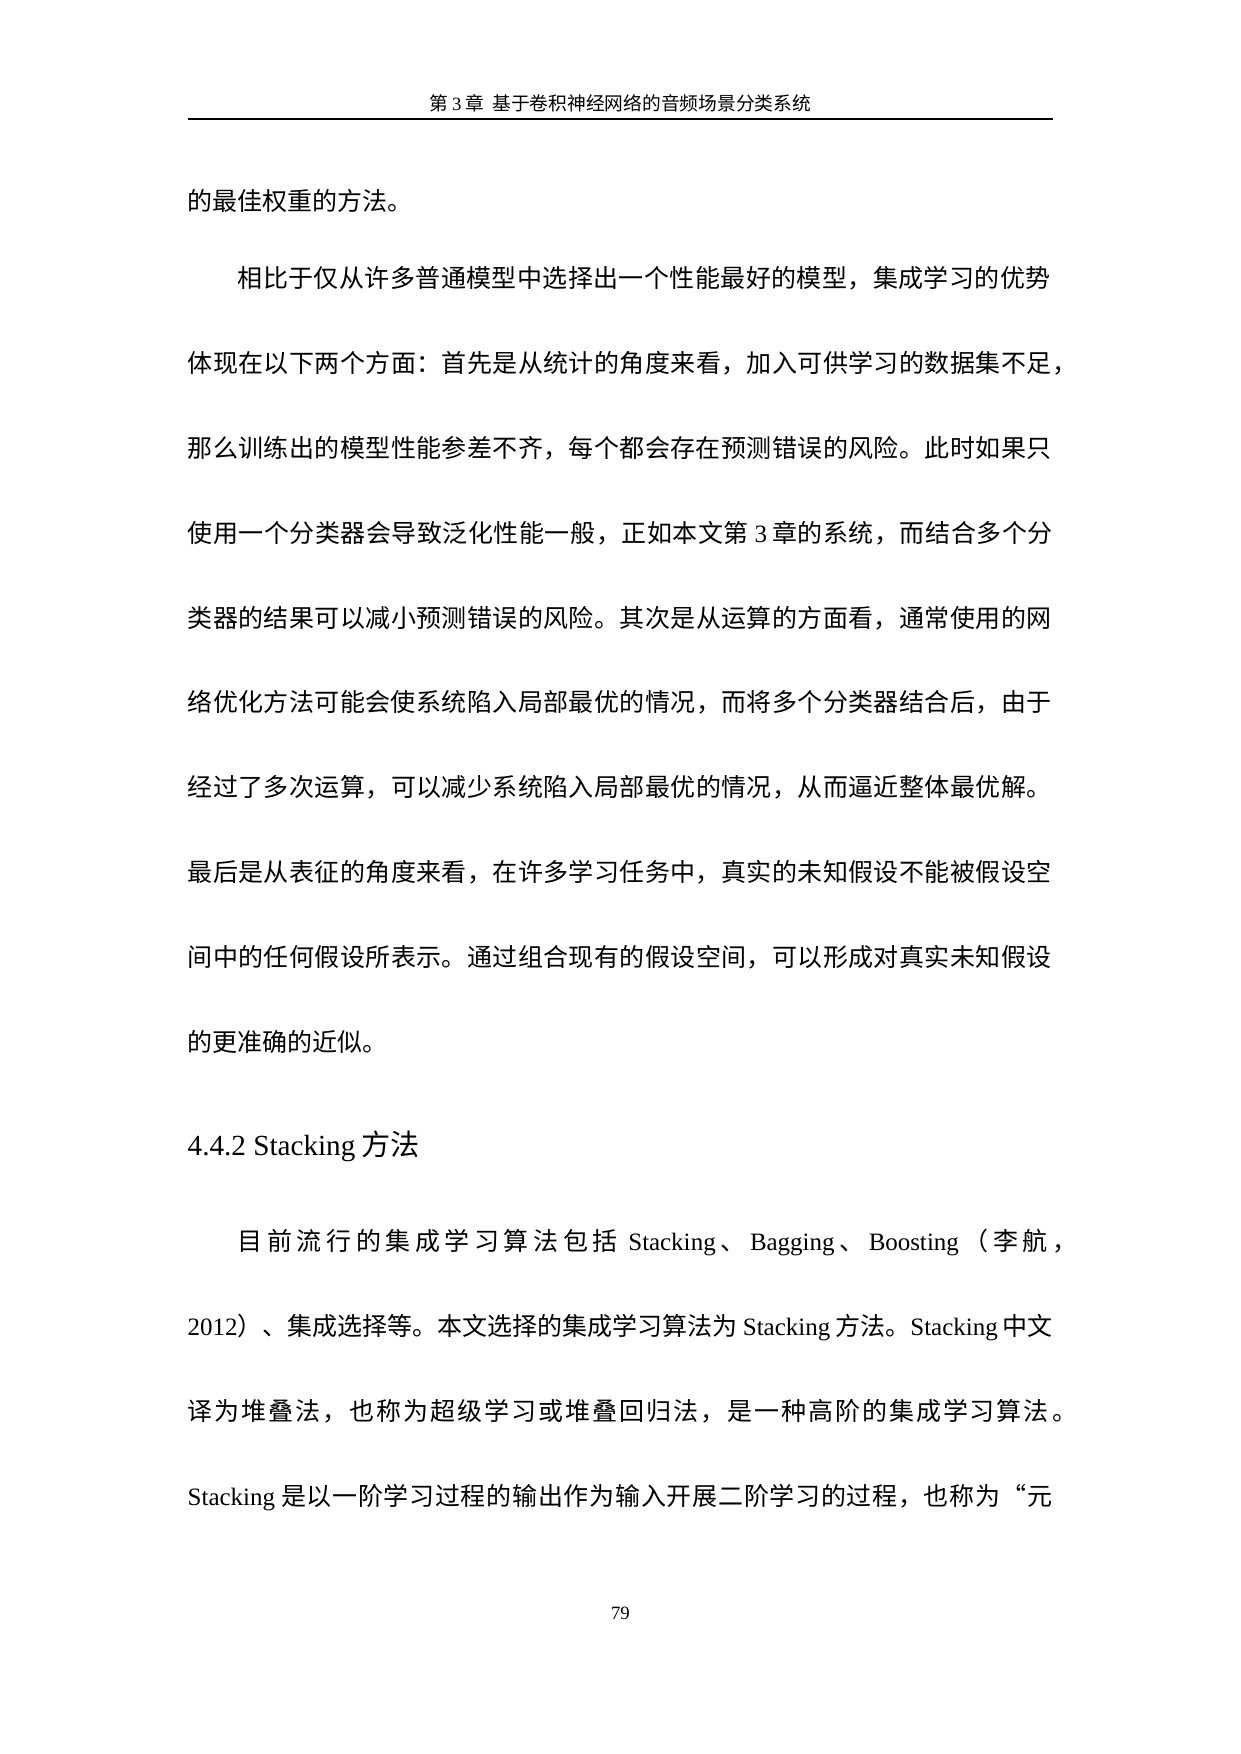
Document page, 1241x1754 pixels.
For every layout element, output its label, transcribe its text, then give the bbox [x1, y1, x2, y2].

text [187, 166, 1053, 233]
text 相比于仅从许多普通模型中选择出一个性能最好的模型，集成学习的优势体现在以下两个方面：首先是从统计的角度来看，加入可供学习的数据集不足，那么训练出的模型性能参差不齐，每个都会存在预测错误的风险。此时如果只使用一个分类器会导致泛化性能一般，正如本文第3章的系统，而结合多个分类器的结果可以减小预测错误的风险。其次是从运算的方面看，通常使用的网络优化方法可能会使系统陷入局部最优的情况，而将多个分类器结合后，由于经过了多次运算，可以减少系统陷入局部最优的情况，从而逼近整体最优解。最后是从表征的角度来看，在许多学习任务中，真实的未知假设不能被假设空间中的任何假设所表示。通过组合现有的假设空间，可以形成对真实未知假设的更准确的近似。 [187, 243, 1053, 1074]
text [187, 1206, 1053, 1528]
subtitle 4.4.2 Stacking方法 [187, 1109, 1053, 1177]
